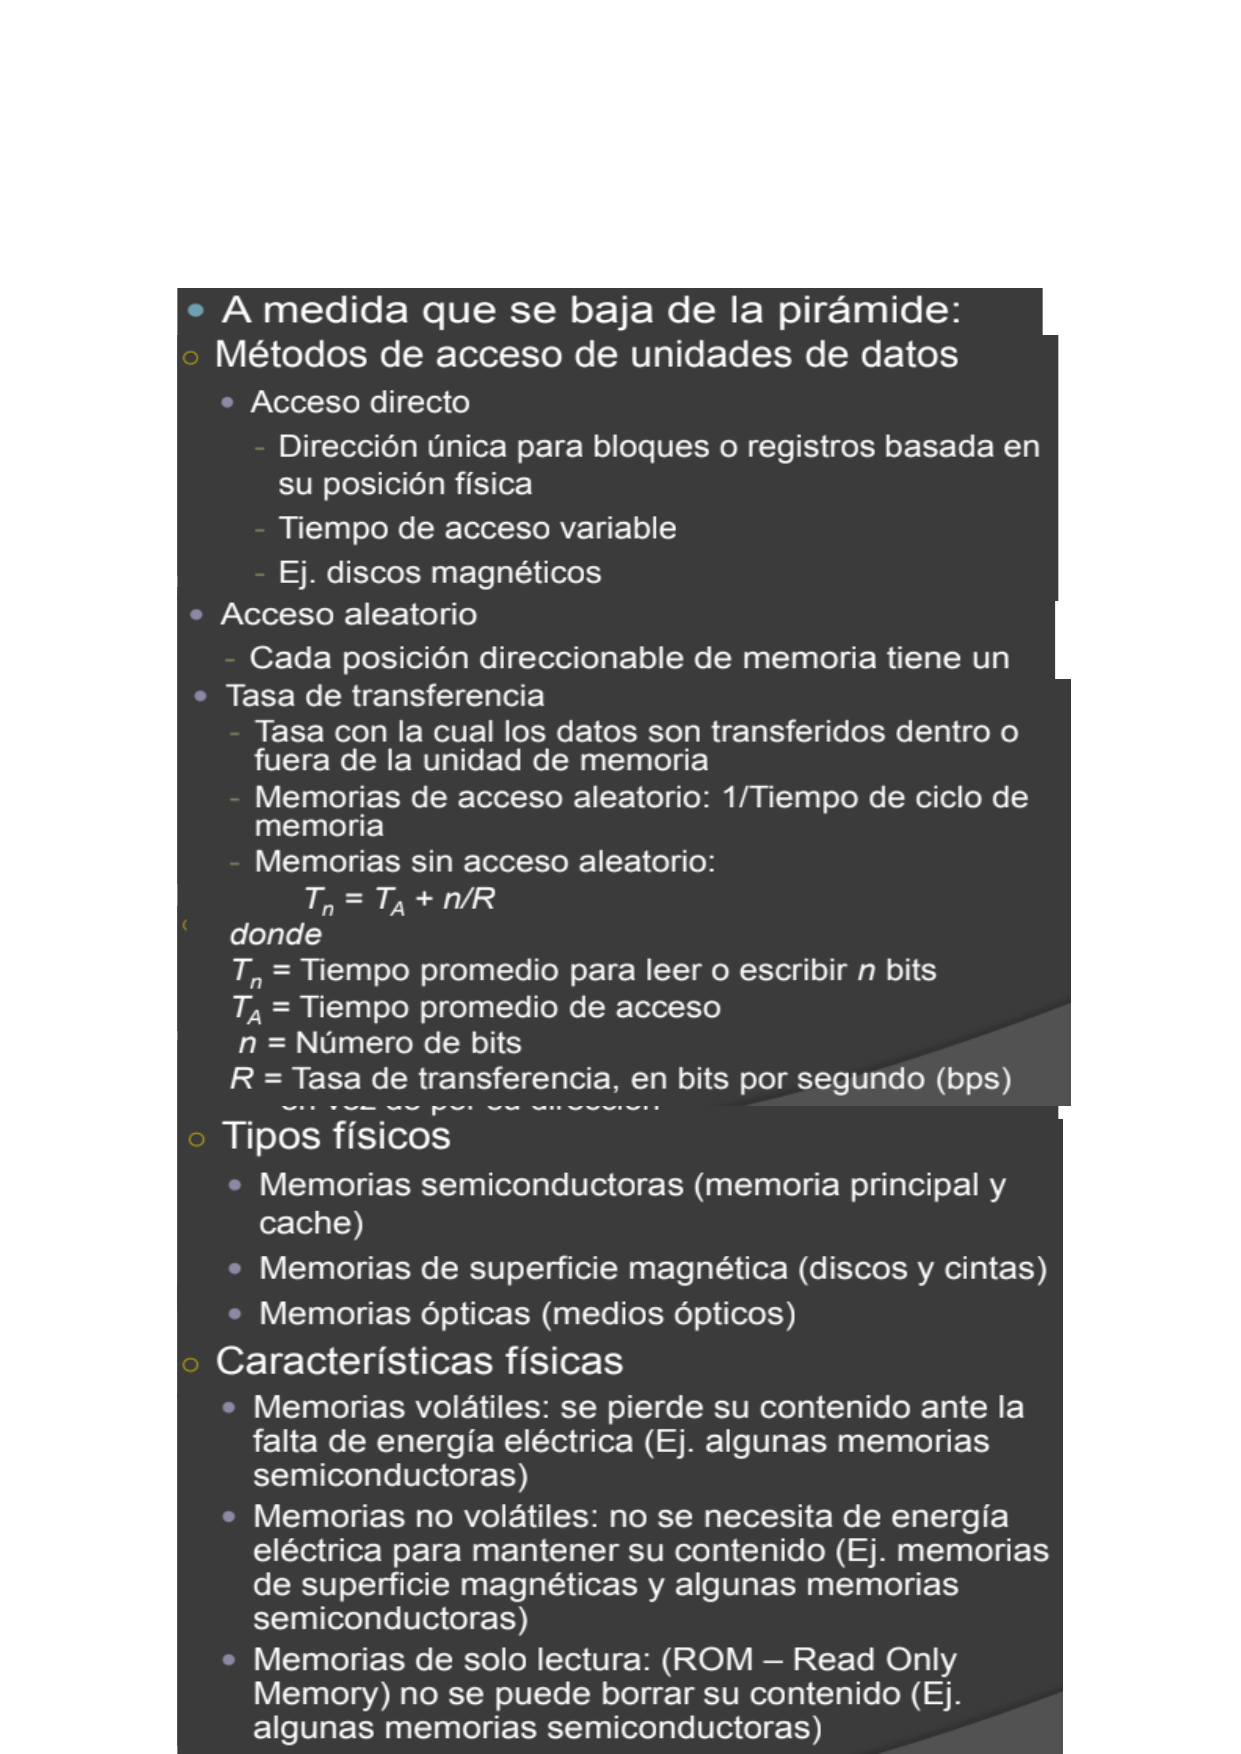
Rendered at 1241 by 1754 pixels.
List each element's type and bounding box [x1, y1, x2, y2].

picture [177, 288, 1071, 1754]
